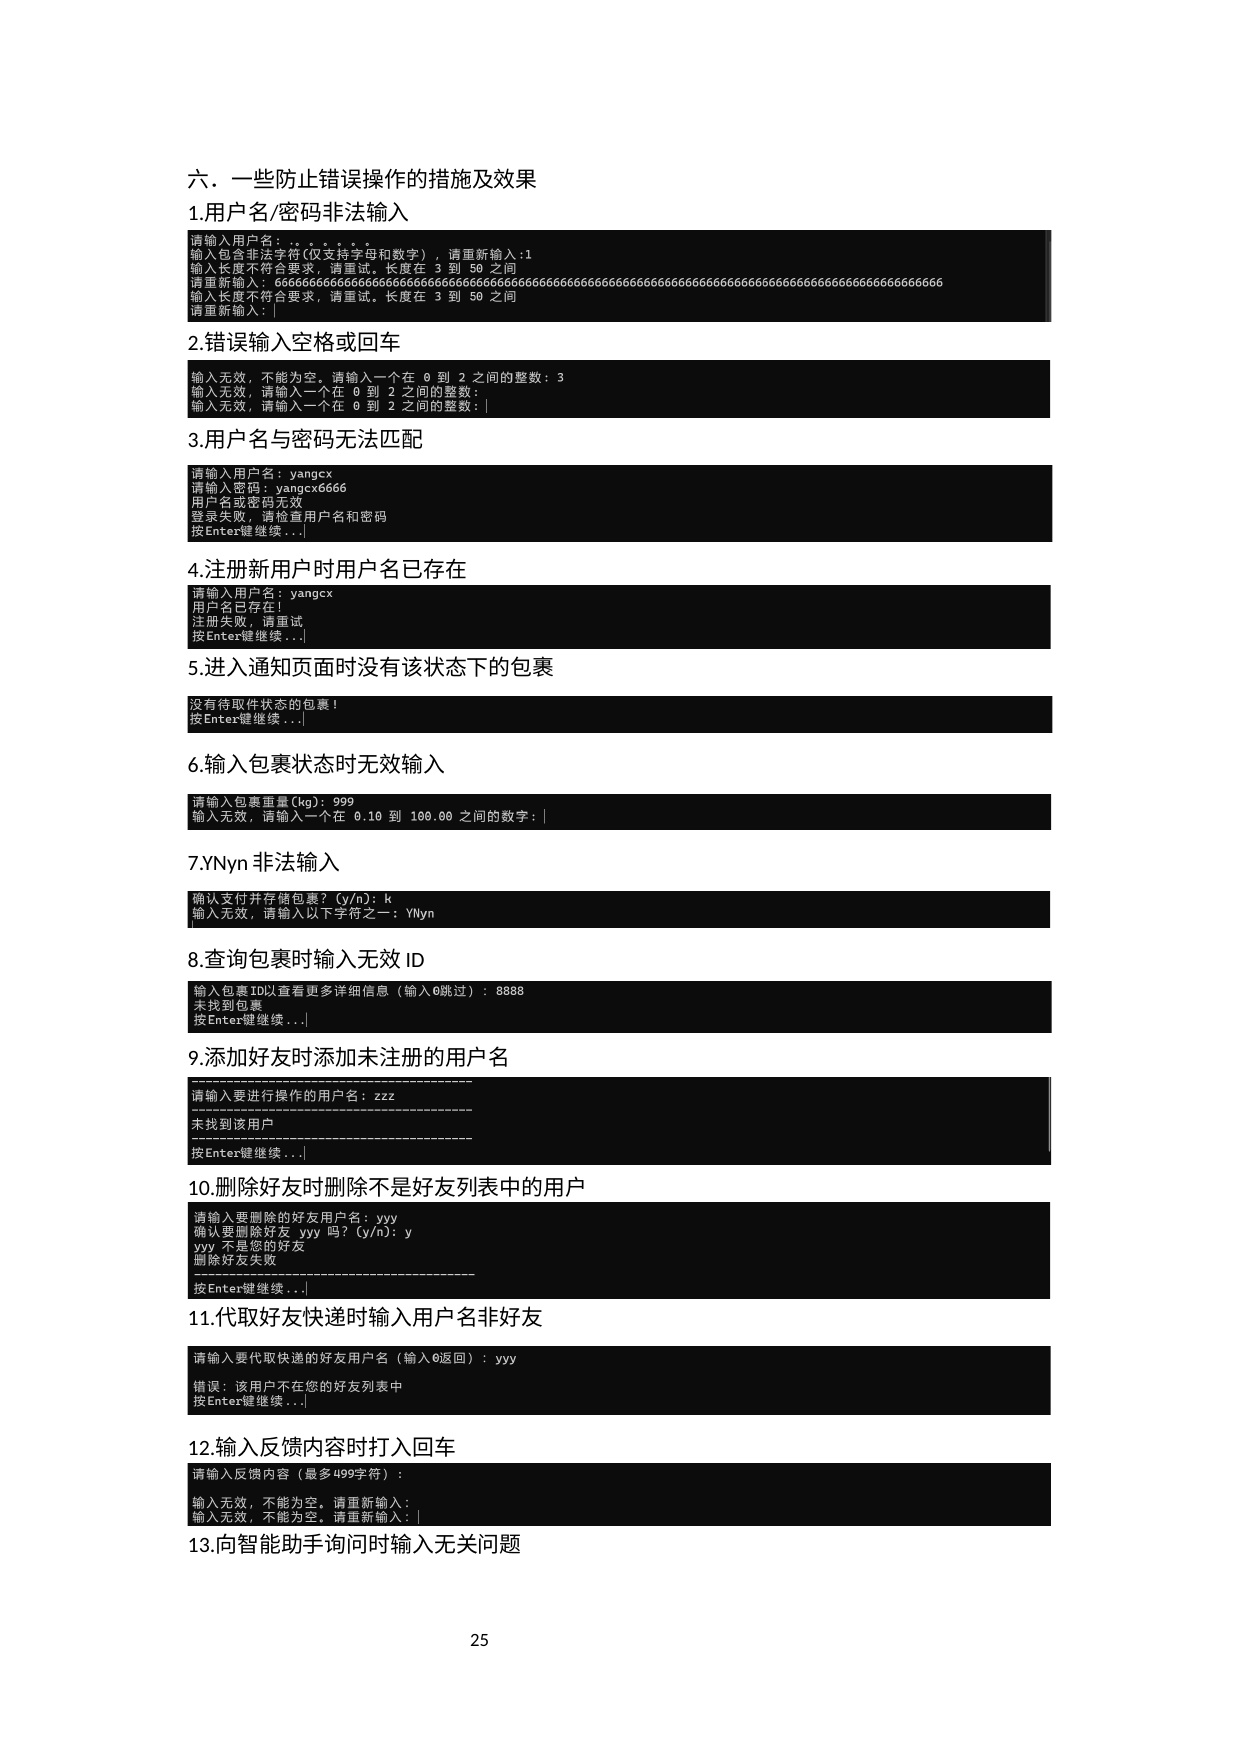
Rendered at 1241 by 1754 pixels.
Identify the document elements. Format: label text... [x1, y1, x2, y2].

picture [187, 1463, 1051, 1526]
text 8.查询包裹时输入无效ID [187, 942, 1053, 974]
text 7.YNyn非法输入 [187, 844, 1053, 877]
picture [187, 696, 1053, 733]
picture [187, 230, 1052, 322]
text 12.输入反馈内容时打入回车 [187, 1429, 1053, 1462]
picture [187, 981, 1052, 1033]
list 一些防止错误操作的措施及效果 [187, 162, 1053, 194]
text 4.注册新用户时用户名已存在 [187, 552, 1053, 584]
picture [187, 1346, 1051, 1415]
text 2.错误输入空格或回车 [187, 324, 1053, 357]
text 9.添加好友时添加未注册的用户名 [187, 1039, 1053, 1072]
text 5.进入通知页面时没有该状态下的包裹 [187, 649, 1053, 682]
picture [187, 360, 1051, 418]
picture [187, 1077, 1052, 1165]
picture [187, 794, 1052, 830]
text 10.删除好友时删除不是好友列表中的用户 [187, 1169, 1053, 1202]
picture [187, 585, 1051, 649]
text 1.用户名/密码非法输入 [187, 194, 1053, 227]
text 11.代取好友快递时输入用户名非好友 [187, 1299, 1053, 1332]
text 13.向智能助手询问时输入无关问题 [187, 1527, 1053, 1559]
picture [187, 465, 1053, 542]
text 6.输入包裹状态时无效输入 [187, 747, 1053, 779]
text 3.用户名与密码无法匹配 [187, 422, 1053, 454]
picture [187, 891, 1051, 928]
picture [187, 1202, 1051, 1299]
